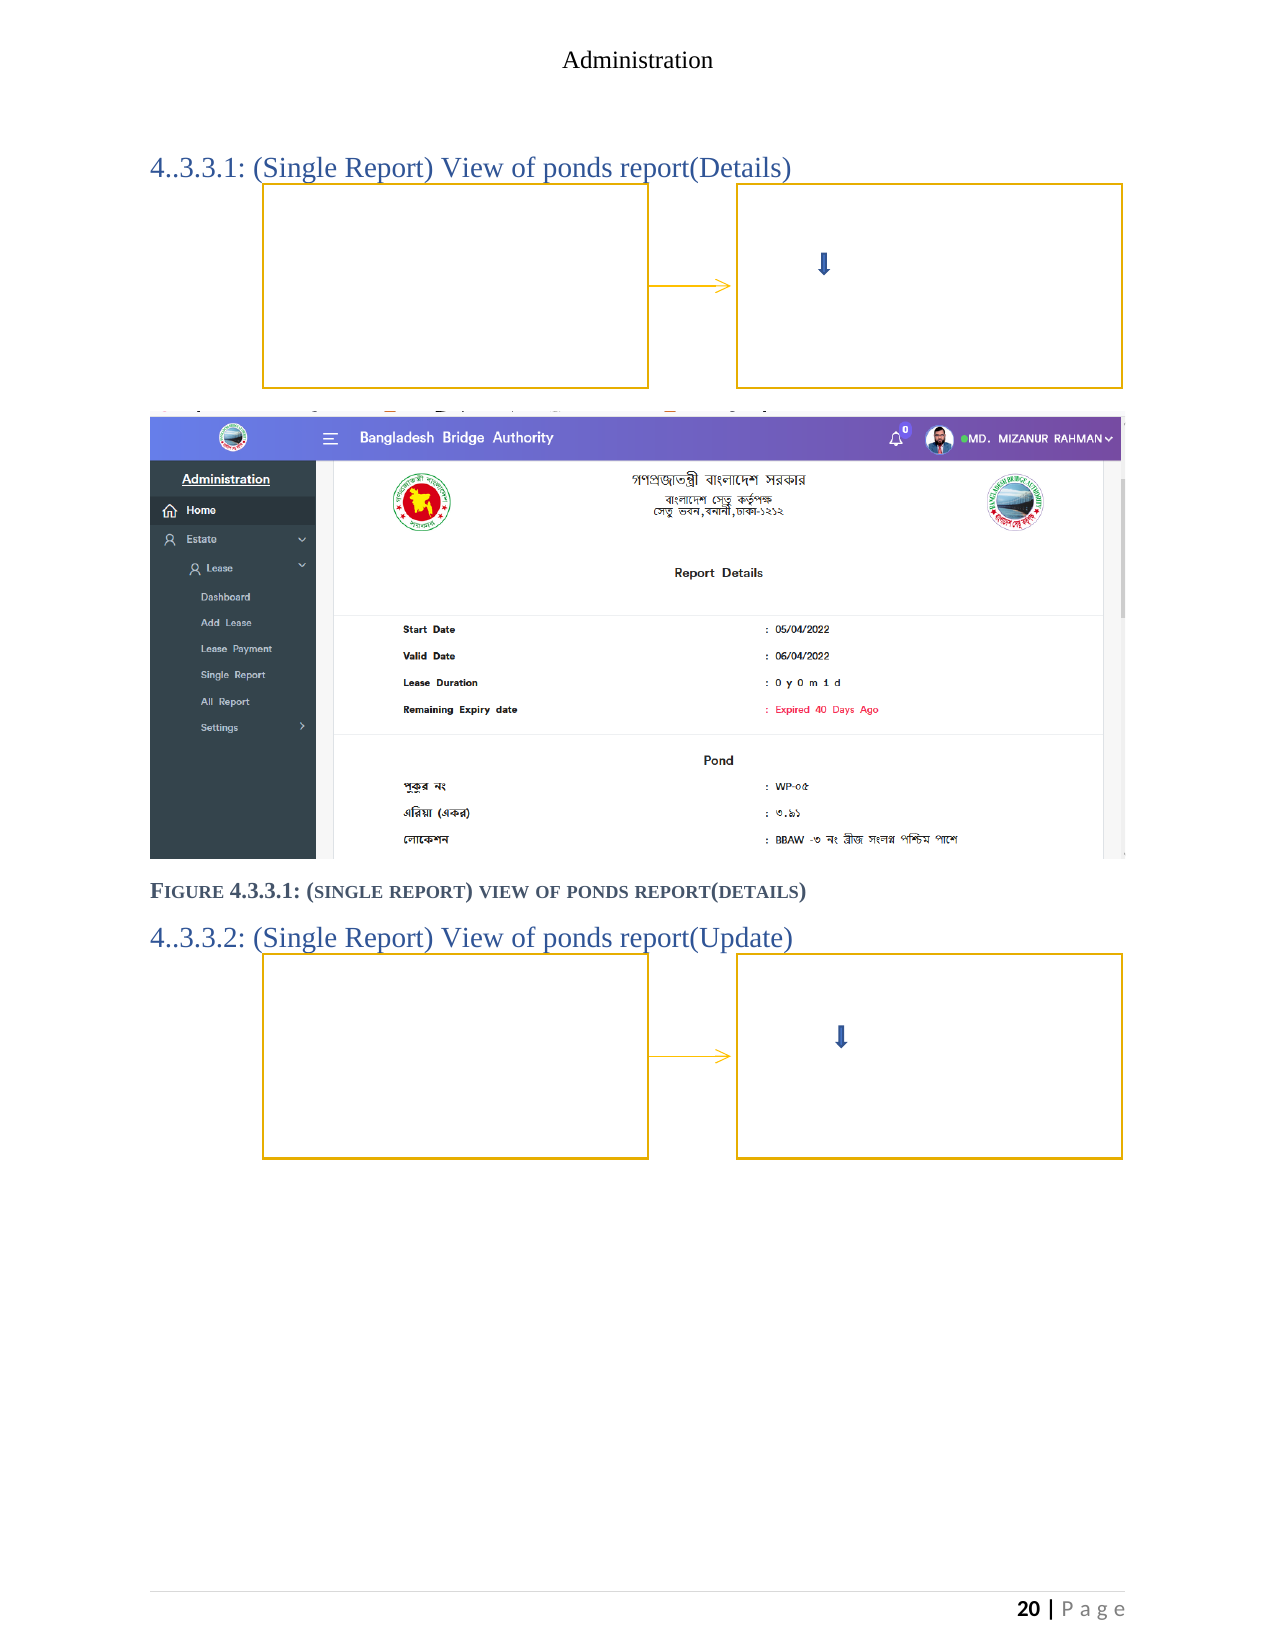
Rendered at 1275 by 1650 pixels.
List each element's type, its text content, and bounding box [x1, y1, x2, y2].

text Figure 4.3.3.1: (single report) view of ponds report(details) [150, 877, 1125, 904]
subtitle 4..3.3.2: (Single Report) View of ponds report(Update) [150, 920, 1125, 954]
picture [150, 411, 1125, 859]
subtitle 4..3.3.1: (Single Report) View of ponds report(Details) [150, 150, 1125, 183]
